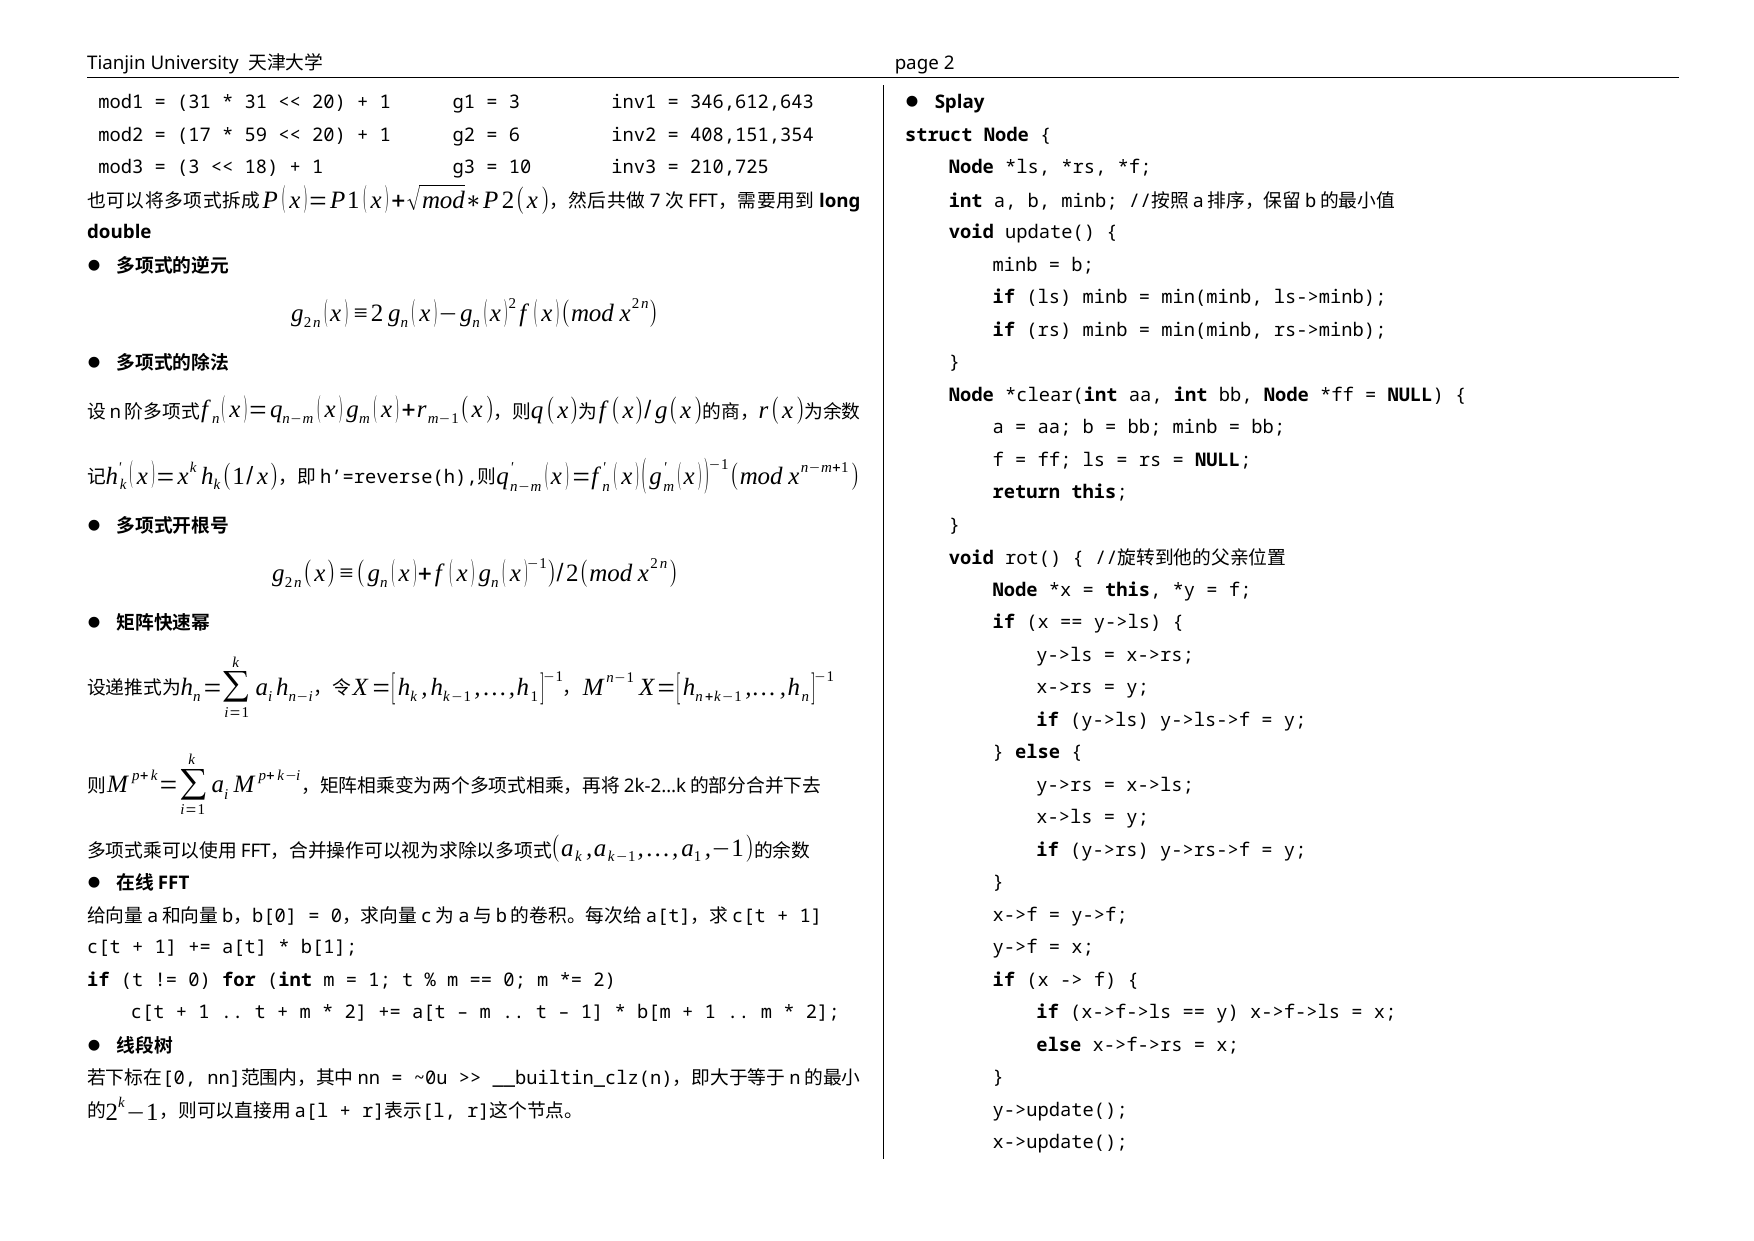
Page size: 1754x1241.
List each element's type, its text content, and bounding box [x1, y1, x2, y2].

text Node *x = this, *y = f; [905, 573, 1679, 605]
text y->rs = x->ls; [905, 768, 1679, 800]
subtitle 矩阵快速幂 [87, 605, 861, 638]
text 给向量a和向量b，b[0] = 0，求向量c为a与b的卷积。每次给a[t]，求c[t + 1] [87, 898, 861, 930]
text 则，矩阵相乘变为两个多项式相乘，再将2k-2…k的部分合并下去 [87, 735, 861, 833]
text x->f = y->f; [905, 898, 1679, 930]
text if (x->f->ls == y) x->f->ls = x; [905, 995, 1679, 1028]
text } [905, 865, 1679, 898]
table_header mod1 = (31 * 31 << 20) + 1 [87, 85, 441, 118]
subtitle Splay [905, 85, 1679, 118]
text int a, b, minb; //按照a排序，保留b的最小值 [905, 183, 1679, 215]
text 设n阶多项式，则为的商，为余数 [87, 378, 861, 443]
text struct Node { [905, 118, 1679, 150]
text if (x -> f) { [905, 963, 1679, 995]
text 若下标在[0, nn]范围内，其中nn = ~0u >> __builtin_clz(n)，即大于等于n的最小的，则可以直接用a[l + r]表示[l, r]这个节点。 [87, 1060, 861, 1125]
text if (y->ls) y->ls->f = y; [905, 703, 1679, 735]
table_cell inv3 = 210,725 [600, 150, 857, 183]
text f = ff; ls = rs = NULL; [905, 443, 1679, 475]
text else x->f->rs = x; [905, 1028, 1679, 1060]
text } [905, 1060, 1679, 1093]
text if (t != 0) for (int m = 1; t % m == 0; m *= 2) [87, 963, 861, 995]
table_cell mod3 = (3 << 18) + 1 [87, 150, 441, 183]
table_header g1 = 3 [441, 85, 600, 118]
text 多项式乘可以使用FFT，合并操作可以视为求除以多项式的余数 [87, 833, 861, 865]
text } [905, 345, 1679, 378]
text return this; [905, 475, 1679, 508]
subtitle 在线FFT [87, 865, 861, 898]
table_cell g2 = 6 [441, 118, 600, 150]
text minb = b; [905, 248, 1679, 280]
text if (x == y->ls) { [905, 605, 1679, 638]
subtitle 多项式的逆元 [87, 248, 861, 280]
table_cell g3 = 10 [441, 150, 600, 183]
table_cell inv2 = 408,151,354 [600, 118, 857, 150]
text y->ls = x->rs; [905, 638, 1679, 670]
text Node *ls, *rs, *f; [905, 150, 1679, 183]
text void rot() { //旋转到他的父亲位置 [905, 540, 1679, 573]
text 记，即h’=reverse(h),则 [87, 443, 861, 508]
subtitle 多项式开根号 [87, 508, 861, 540]
text if (rs) minb = min(minb, rs->minb); [905, 313, 1679, 345]
text y->f = x; [905, 930, 1679, 963]
text c[t + 1] += a[t] * b[1]; [87, 930, 861, 963]
text if (ls) minb = min(minb, ls->minb); [905, 280, 1679, 313]
text } [905, 508, 1679, 540]
subtitle 多项式的除法 [87, 345, 861, 378]
text 也可以将多项式拆成，然后共做7次FFT，需要用到long double [87, 183, 861, 248]
text a = aa; b = bb; minb = bb; [905, 410, 1679, 443]
text void update() { [905, 215, 1679, 248]
text x->rs = y; [905, 670, 1679, 703]
text y->update(); [905, 1093, 1679, 1125]
text x->update(); [905, 1125, 1679, 1158]
text if (y->rs) y->rs->f = y; [905, 833, 1679, 865]
text } else { [905, 735, 1679, 768]
text c[t + 1 .. t + m * 2] += a[t – m .. t – 1] * b[m + 1 .. m * 2]; [87, 995, 861, 1028]
table_header inv1 = 346,612,643 [600, 85, 857, 118]
text x->ls = y; [905, 800, 1679, 833]
text 设递推式为，令， [87, 638, 861, 735]
subtitle 线段树 [87, 1028, 861, 1060]
text Node *clear(int aa, int bb, Node *ff = NULL) { [905, 378, 1679, 410]
table_cell mod2 = (17 * 59 << 20) + 1 [87, 118, 441, 150]
